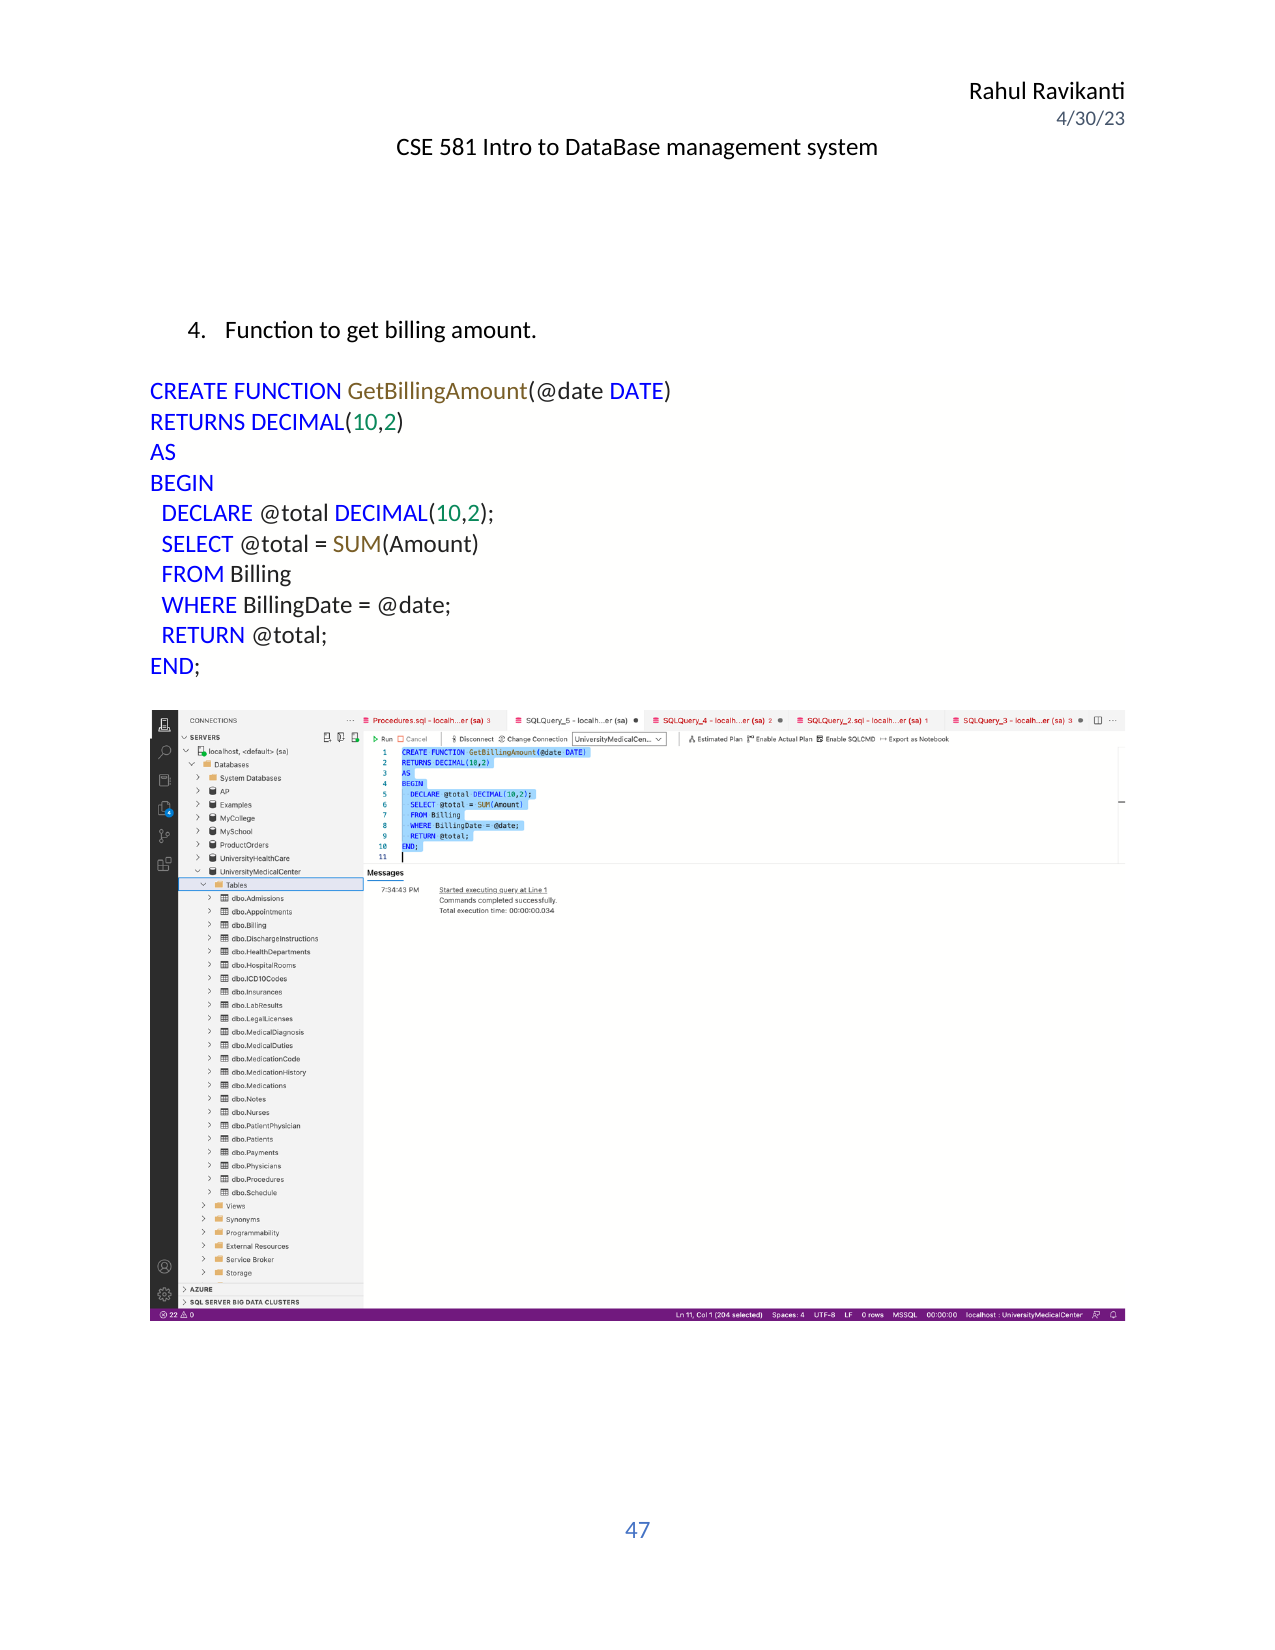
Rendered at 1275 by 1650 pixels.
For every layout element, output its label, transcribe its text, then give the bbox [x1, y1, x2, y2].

text FROM Billing [150, 558, 1125, 589]
text RETURN @total; [150, 619, 1125, 650]
text CREATE FUNCTION GetBillingAmount(@date DATE) [150, 375, 1125, 406]
picture [150, 710, 1125, 1321]
text WHERE BillingDate = @date; [150, 589, 1125, 619]
text BEGIN [150, 467, 1125, 497]
text RETURNS DECIMAL(10,2) [150, 406, 1125, 436]
text SELECT @total = SUM(Amount) [150, 528, 1125, 558]
text END; [150, 650, 1125, 680]
text AS [150, 436, 1125, 467]
text DECLARE @total DECIMAL(10,2); [150, 497, 1125, 528]
list Function to get billing amount. [187, 314, 1125, 344]
